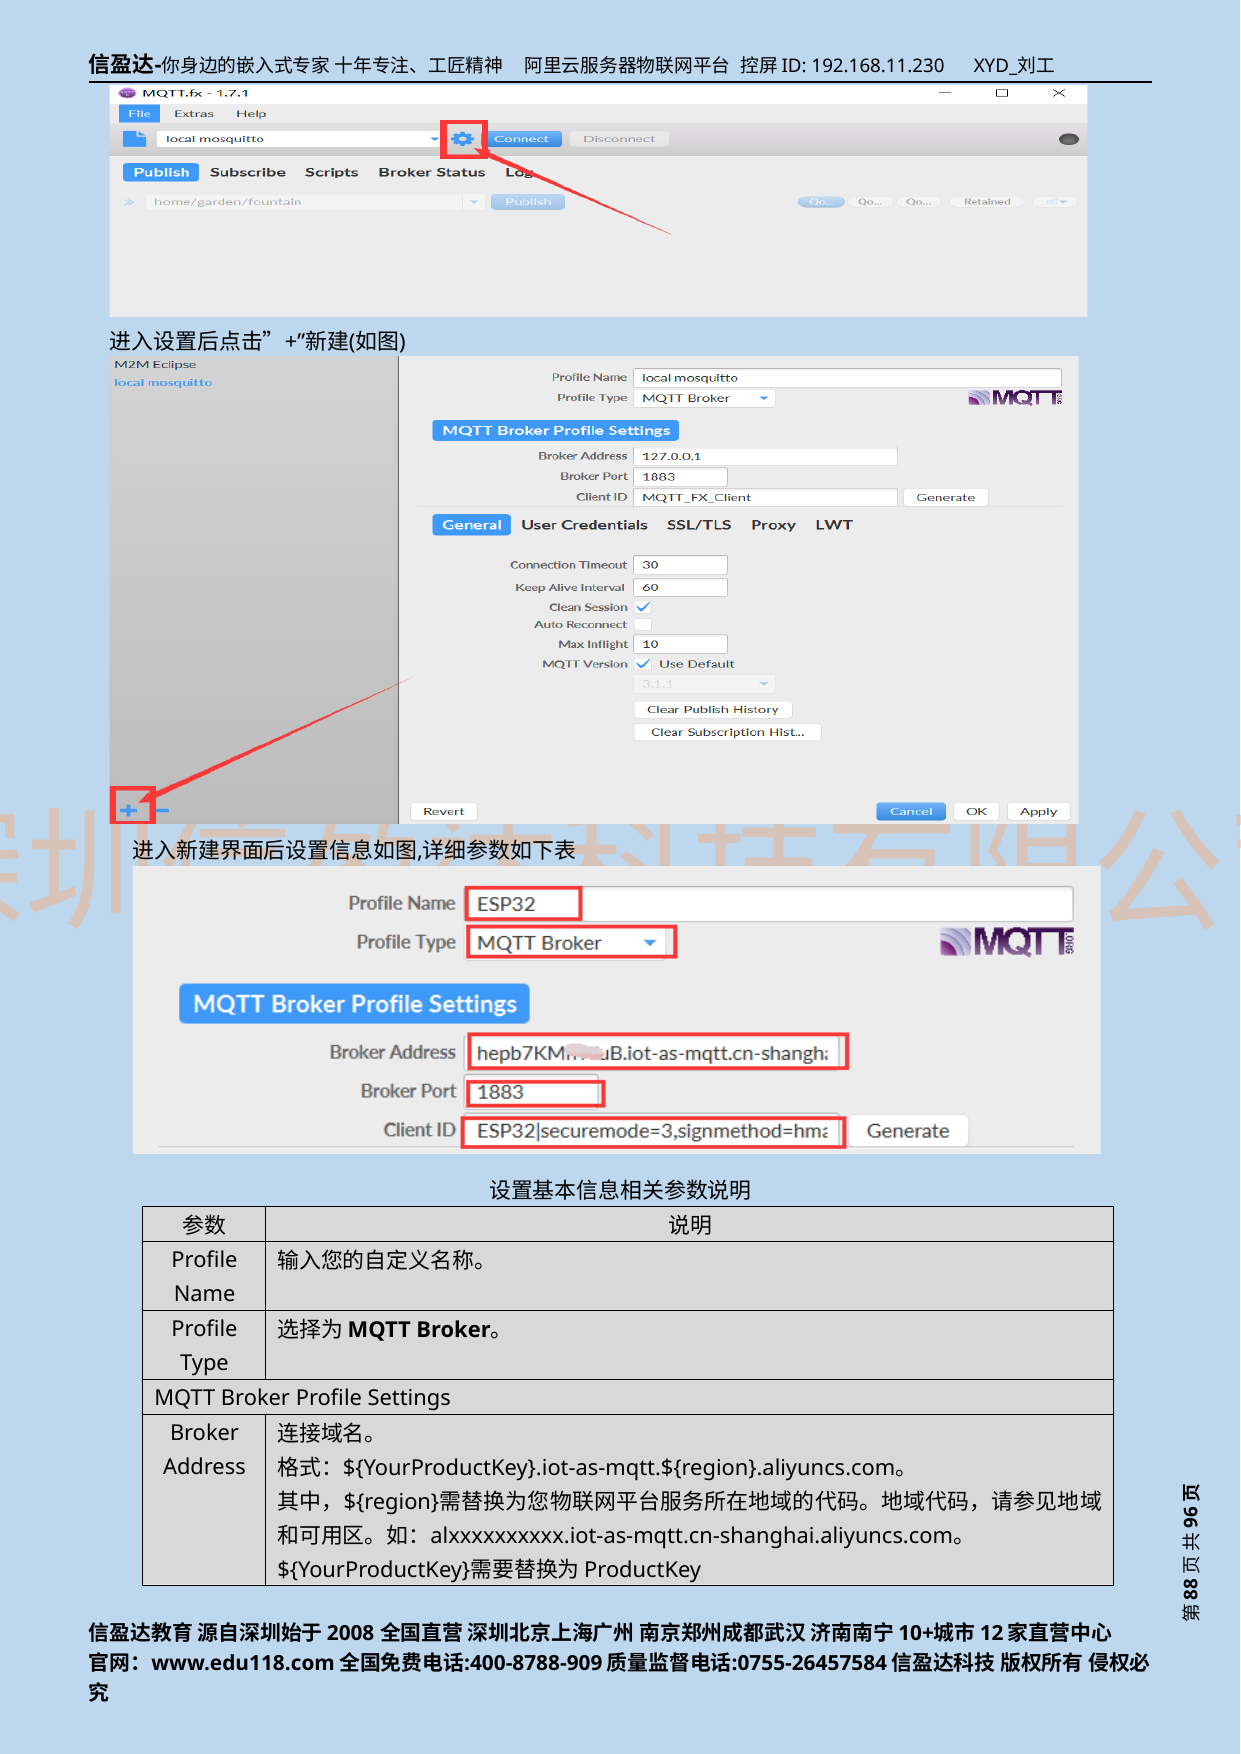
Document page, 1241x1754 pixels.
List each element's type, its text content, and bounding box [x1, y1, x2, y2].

picture [109, 356, 1079, 824]
table_cell Broker Address [143, 1415, 265, 1584]
table_cell Profile Type [143, 1311, 265, 1379]
text 进入设置后点击”+”新建(如图) [89, 323, 1152, 357]
table_cell MQTT Broker Profile Settings [143, 1380, 1113, 1414]
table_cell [266, 1415, 1113, 1584]
table_header 参数 [143, 1207, 265, 1241]
text 进入新建界面后设置信息如图,详细参数如下表 [89, 832, 1152, 866]
table_header 说明 [266, 1207, 1113, 1241]
table_cell 选择为 MQTT Broker。 [266, 1311, 1113, 1379]
table_cell 输入您的自定义名称。 [266, 1242, 1113, 1310]
table_cell Profile Name [143, 1242, 265, 1310]
text 设置基本信息相关参数说明 [89, 1172, 1152, 1206]
picture [109, 85, 1088, 317]
picture [132, 866, 1101, 1154]
